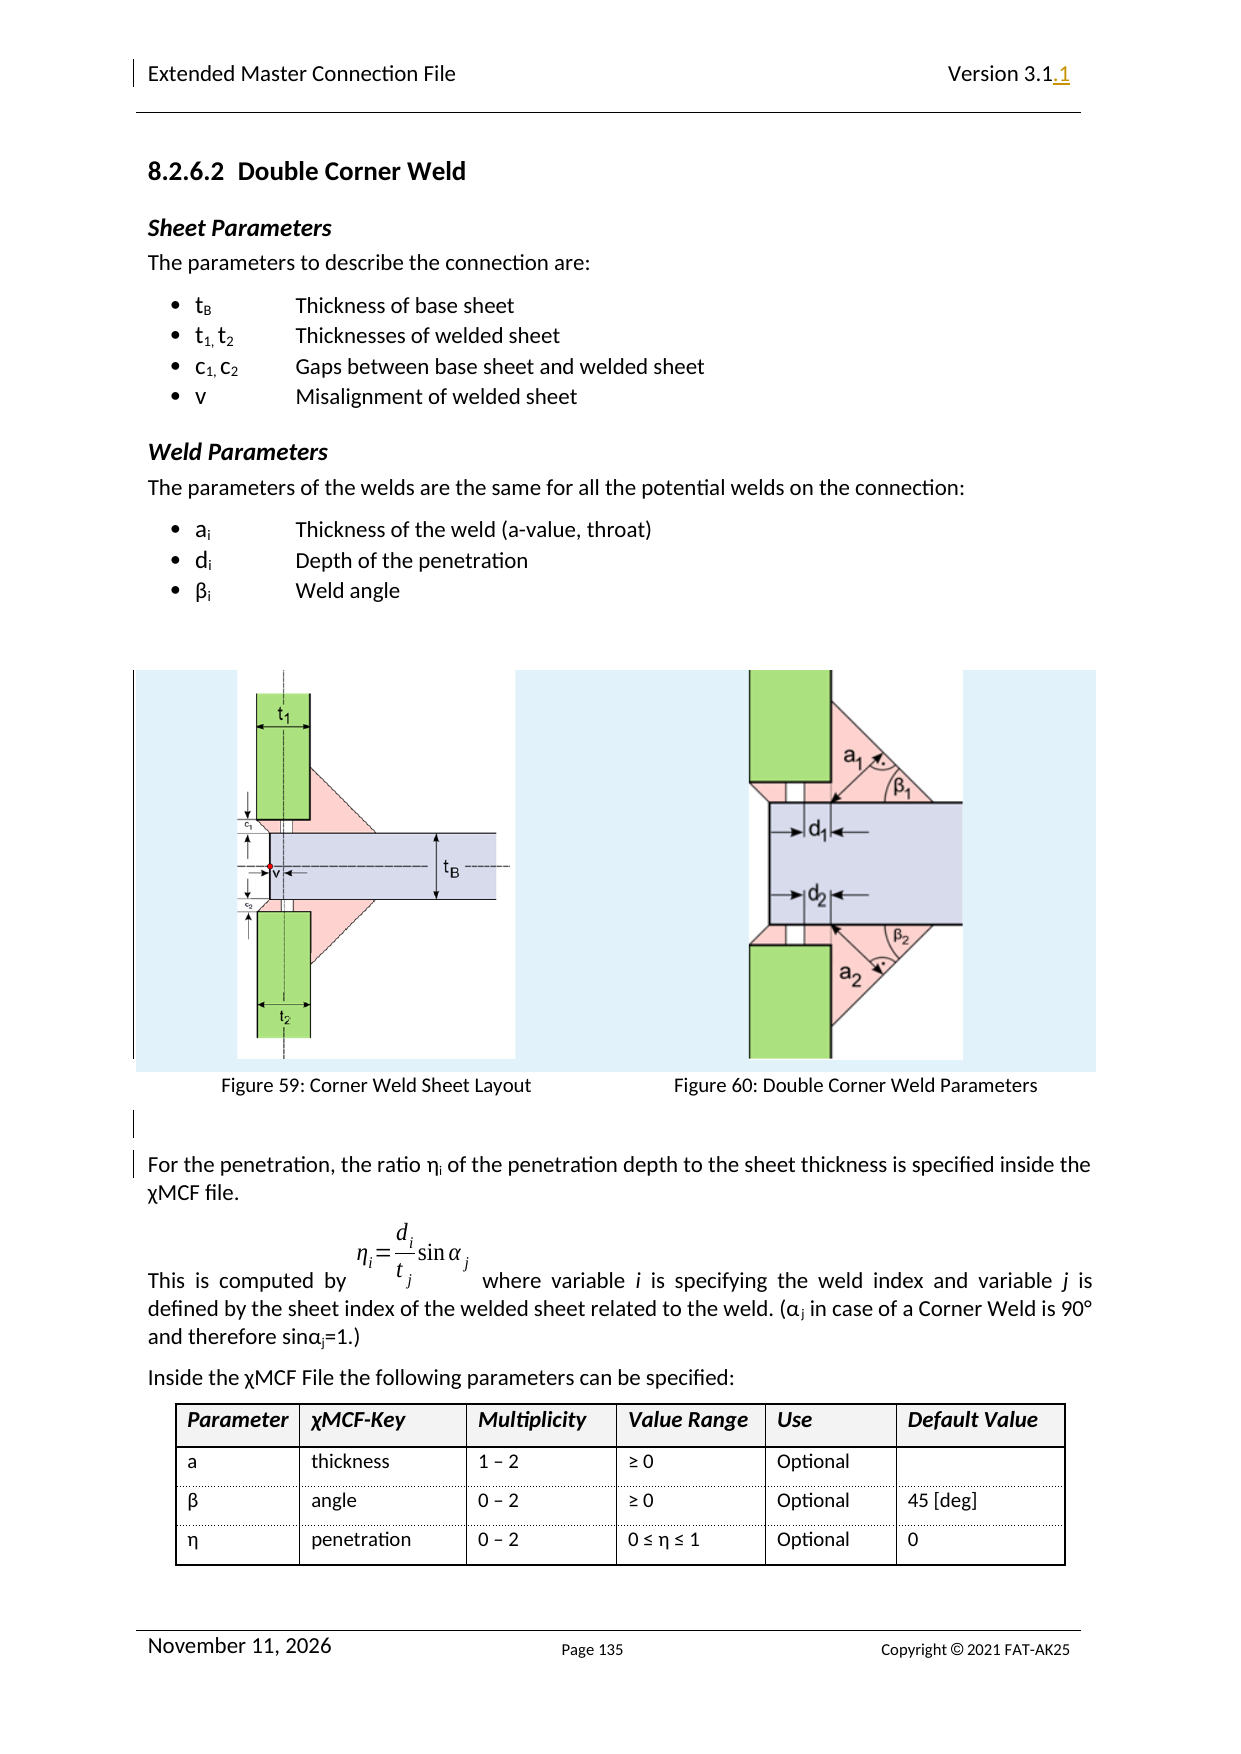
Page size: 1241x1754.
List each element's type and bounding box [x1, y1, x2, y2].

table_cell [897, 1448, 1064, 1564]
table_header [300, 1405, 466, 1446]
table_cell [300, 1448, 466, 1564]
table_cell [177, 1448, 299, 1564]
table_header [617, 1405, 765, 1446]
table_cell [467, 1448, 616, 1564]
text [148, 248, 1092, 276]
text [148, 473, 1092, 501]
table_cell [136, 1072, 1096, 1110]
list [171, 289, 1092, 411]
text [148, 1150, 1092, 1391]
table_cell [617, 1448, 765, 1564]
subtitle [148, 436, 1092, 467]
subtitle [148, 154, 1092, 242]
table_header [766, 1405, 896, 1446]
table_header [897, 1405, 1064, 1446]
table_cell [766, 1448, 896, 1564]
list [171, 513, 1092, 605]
picture [237, 670, 516, 1059]
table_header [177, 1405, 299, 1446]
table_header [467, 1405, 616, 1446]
picture [748, 670, 963, 1060]
